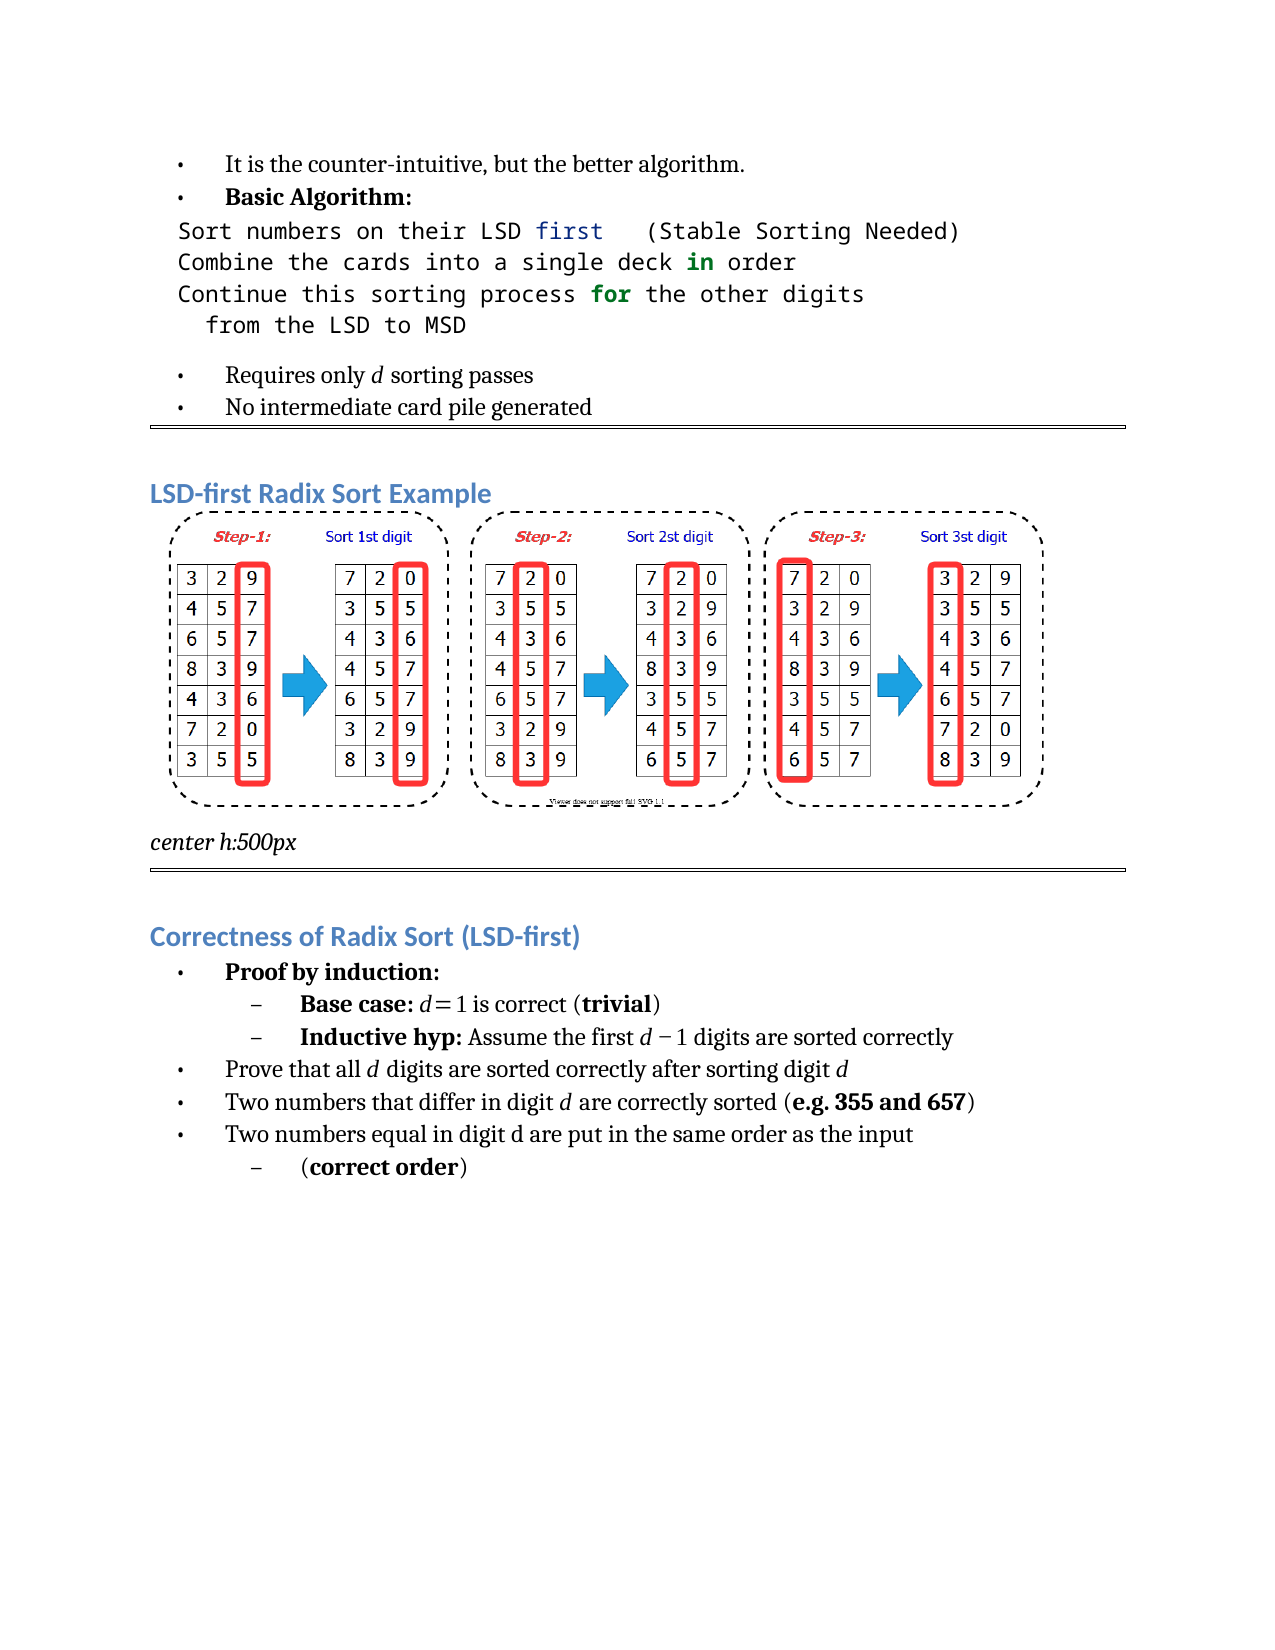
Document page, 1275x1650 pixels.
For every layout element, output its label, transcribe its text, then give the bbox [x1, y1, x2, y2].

list Two numbers that differ in digit are correctly sorted (e.g. 355 and 657) [175, 1088, 1125, 1117]
list Inductive hyp: Assume the first digits are sorted correctly [250, 1023, 1125, 1052]
subtitle Correctness of Radix Sort (LSD-first) [150, 918, 1125, 954]
text center h:500px [150, 828, 1125, 856]
list No intermediate card pile generated [175, 393, 1125, 422]
text Sort numbers on their LSD first (Stable Sorting Needed) Combine the cards into a single deck in order Continue this sorting process for the other digits from the LSD to MSD [150, 215, 1125, 340]
subtitle LSD-first Radix Sort Example [150, 475, 1125, 511]
list Base case: is correct (trivial) [250, 990, 1125, 1019]
picture [168, 511, 1044, 807]
list It is the counter-intuitive, but the better algorithm. [175, 150, 1125, 179]
list (correct order) [250, 1153, 1125, 1182]
list Prove that all digits are sorted correctly after sorting digit [175, 1055, 1125, 1084]
list Two numbers equal in digit d are put in the same order as the input [175, 1120, 1125, 1149]
list Requires only sorting passes [175, 361, 1125, 389]
list Proof by induction: [175, 958, 1125, 987]
list Basic Algorithm: [175, 182, 1125, 211]
